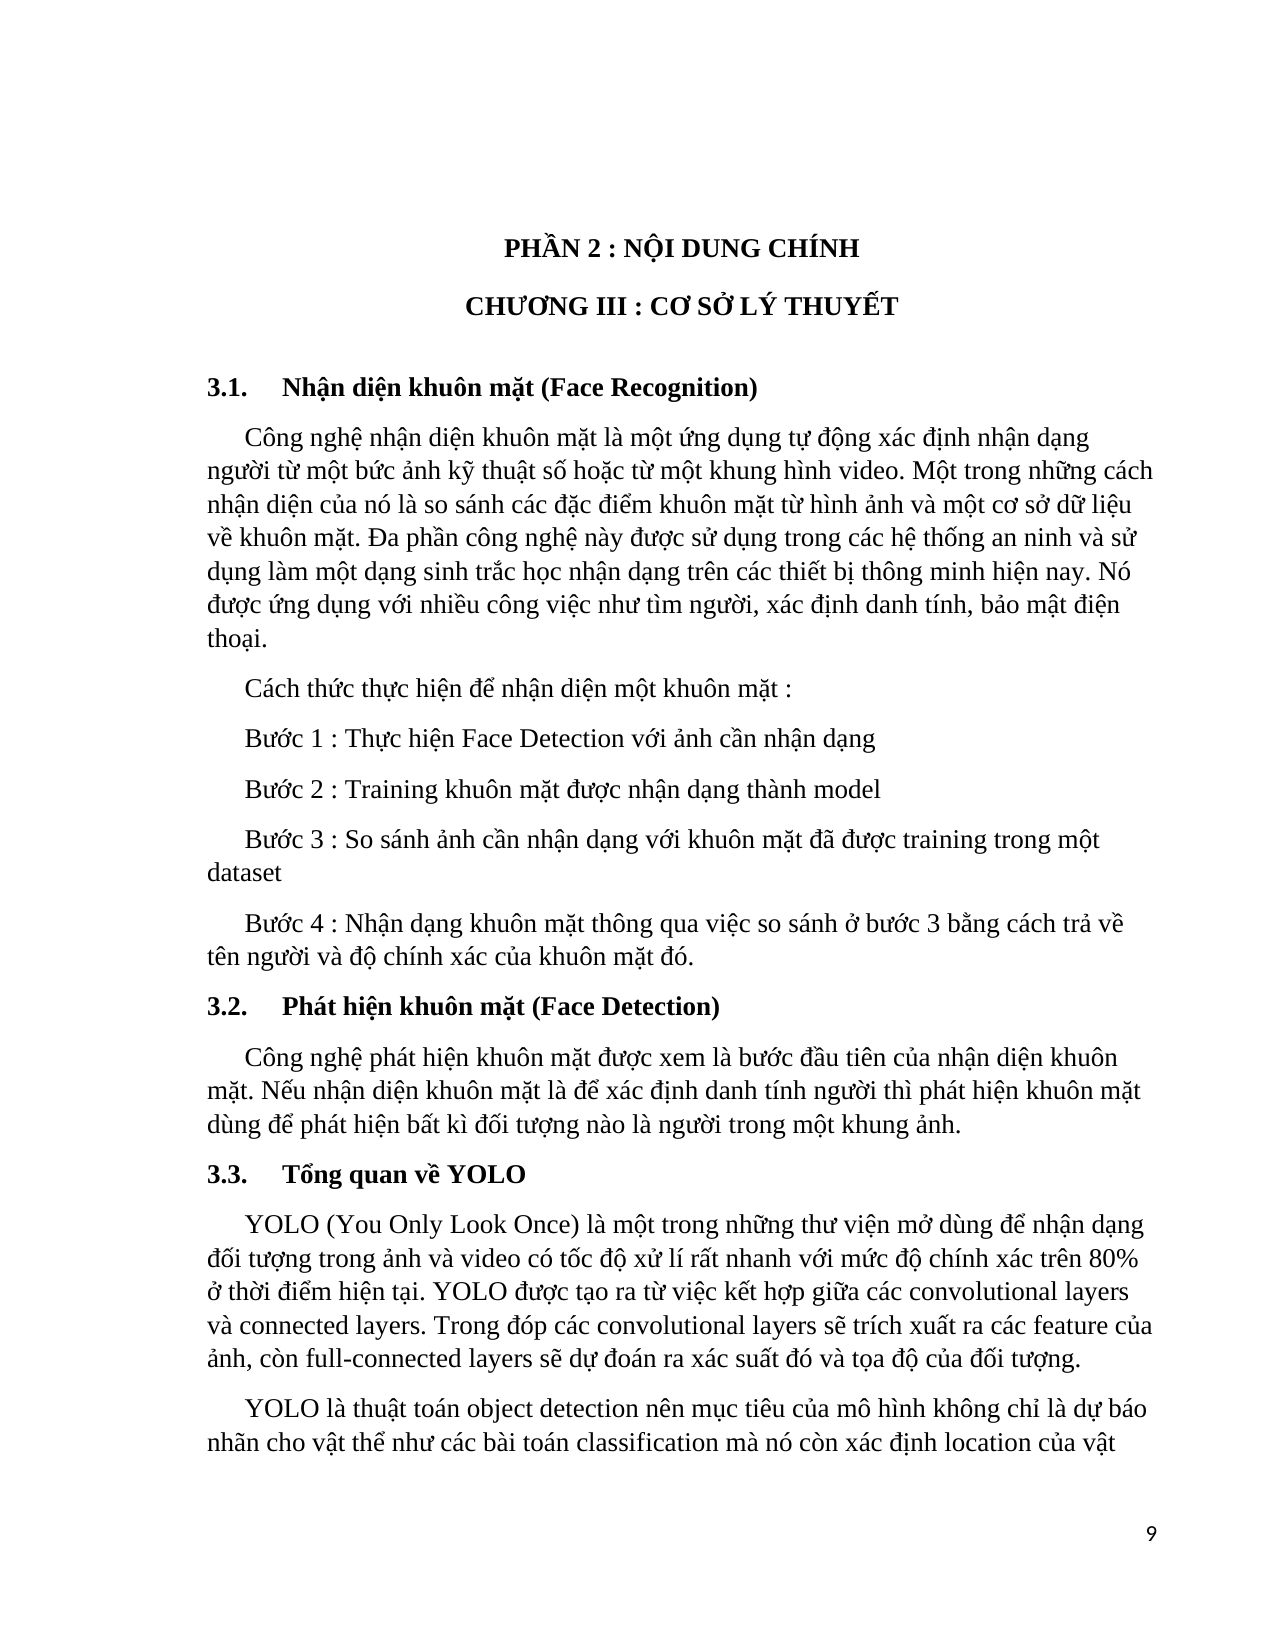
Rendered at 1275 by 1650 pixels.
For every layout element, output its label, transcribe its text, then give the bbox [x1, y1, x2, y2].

text Công nghệ nhận diện khuôn mặt là một ứng dụng tự động xác định nhận dạng người từ một bức ảnh kỹ thuật số hoặc từ một khung hình video. Một trong những cách nhận diện của nó là so sánh các đặc điểm khuôn mặt từ hình ảnh và một cơ sở dữ liệu về khuôn mặt. Đa phần công nghệ này được sử dụng trong các hệ thống an ninh và sử dụng làm một dạng sinh trắc học nhận dạng trên các thiết bị thông minh hiện nay. Nó được ứng dụng với nhiều công việc như tìm người, xác định danh tính, bảo mật điện thoại. [207, 421, 1157, 653]
subtitle CHƯƠNG III : CƠ SỞ LÝ THUYẾT [207, 290, 1157, 321]
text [207, 1393, 1157, 1457]
list Phát hiện khuôn mặt (Face Detection) [207, 991, 1157, 1022]
subtitle PHẦN 2 : NỘI DUNG CHÍNH [207, 232, 1157, 263]
text Bước 2 : Training khuôn mặt được nhận dạng thành model [207, 773, 1157, 804]
text Bước 1 : Thực hiện Face Detection với ảnh cần nhận dạng [207, 723, 1157, 754]
text Bước 4 : Nhận dạng khuôn mặt thông qua việc so sánh ở bước 3 bằng cách trả về tên người và độ chính xác của khuôn mặt đó. [207, 907, 1157, 971]
text Bước 3 : So sánh ảnh cần nhận dạng với khuôn mặt đã được training trong một dataset [207, 823, 1157, 888]
text YOLO (You Only Look Once) là một trong những thư viện mở dùng để nhận dạng đối tượng trong ảnh và video có tốc độ xử lí rất nhanh với mức độ chính xác trên 80% ở thời điểm hiện tại. YOLO được tạo ra từ việc kết hợp giữa các convolutional layers và connected layers. Trong đóp các convolutional layers sẽ trích xuất ra các feature của ảnh, còn full-connected layers sẽ dự đoán ra xác suất đó và tọa độ của đối tượng. [207, 1208, 1157, 1373]
text Công nghệ phát hiện khuôn mặt được xem là bước đầu tiên của nhận diện khuôn mặt. Nếu nhận diện khuôn mặt là để xác định danh tính người thì phát hiện khuôn mặt dùng để phát hiện bất kì đối tượng nào là người trong một khung ảnh. [207, 1041, 1157, 1139]
list Tổng quan về YOLO [207, 1158, 1157, 1189]
list Nhận diện khuôn mặt (Face Recognition) [207, 371, 1157, 402]
text Cách thức thực hiện để nhận diện một khuôn mặt : [207, 672, 1157, 703]
